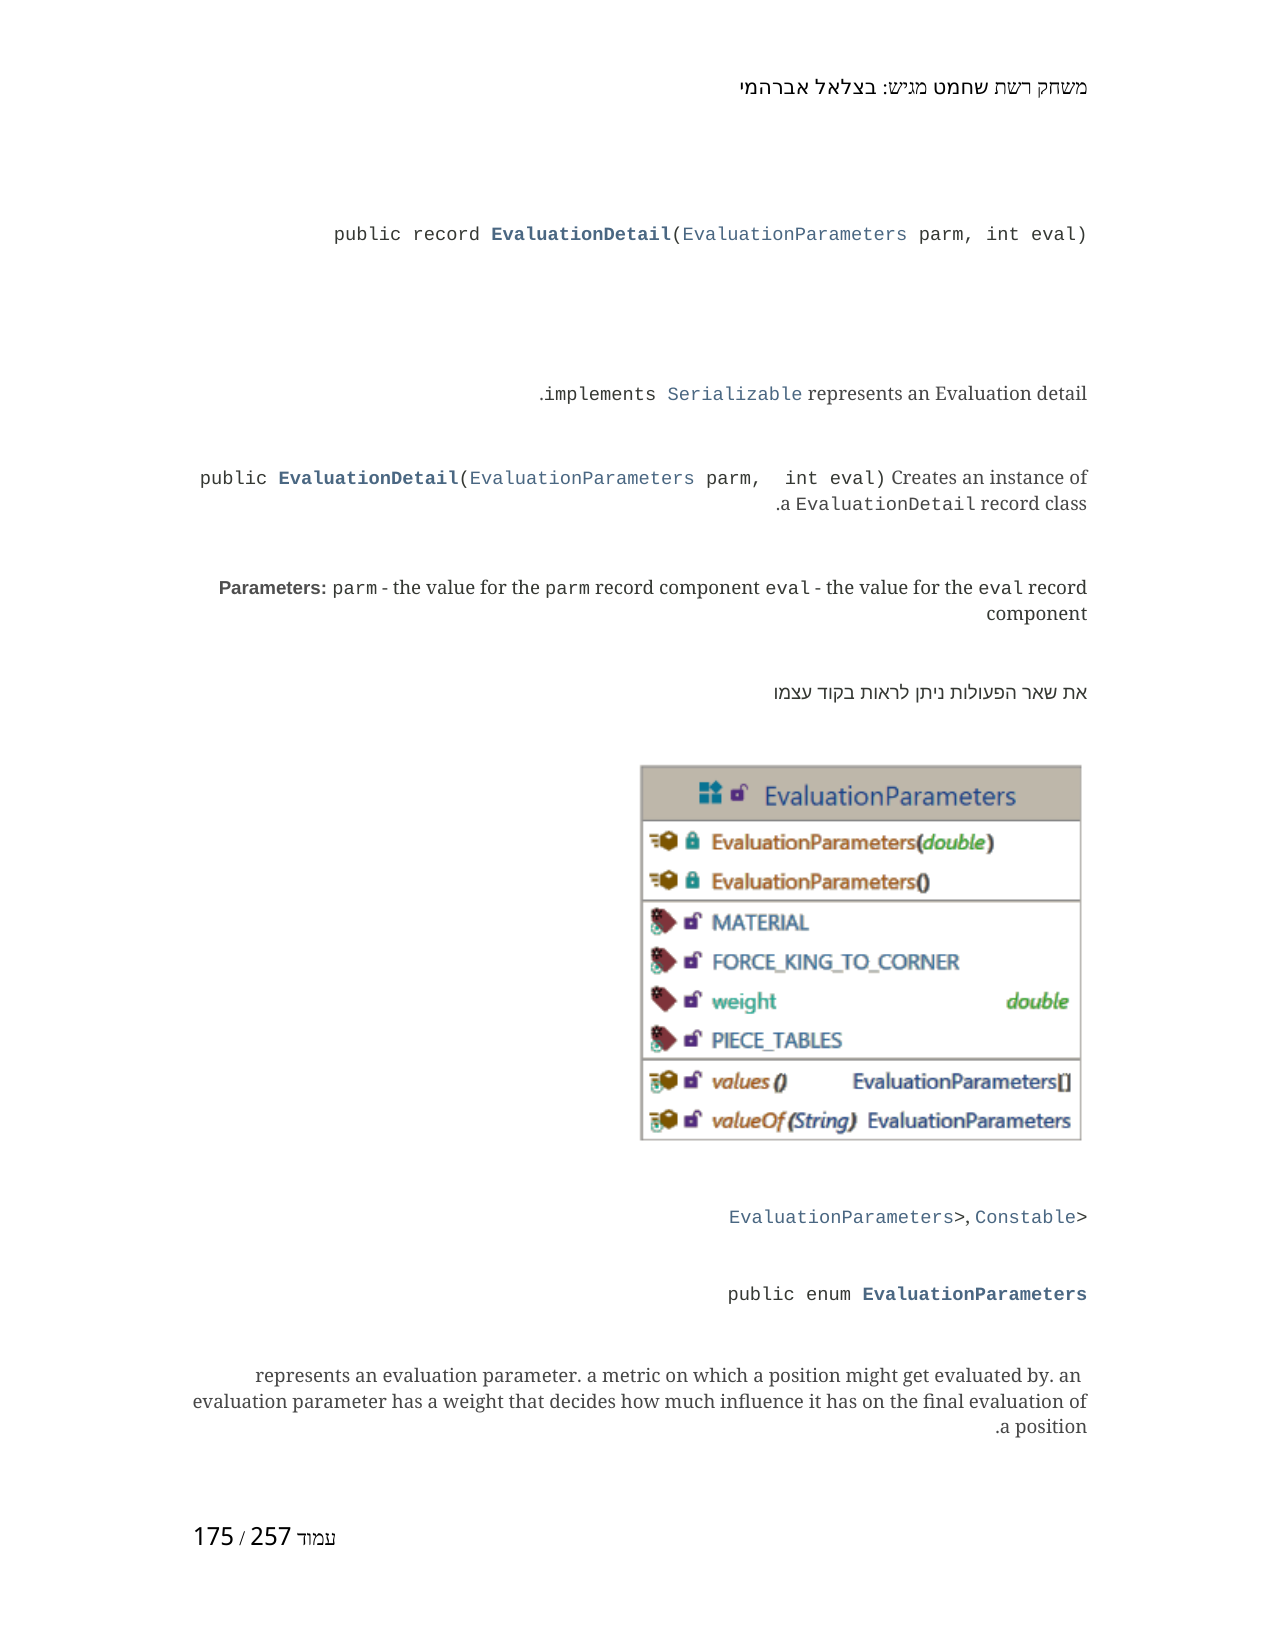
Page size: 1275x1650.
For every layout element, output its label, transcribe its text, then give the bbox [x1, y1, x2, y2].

text <EvaluationParameters>, Constable [187, 1203, 1087, 1229]
text Parameters: parm - the value for the parm record component eval - the value for the eval record component [187, 574, 1087, 625]
text public enum EvaluationParameters [187, 1285, 1087, 1306]
text implements Serializable represents an Evaluation detail. [187, 380, 1087, 408]
text את שאר הפעולות ניתן לראות בקוד עצמו [187, 682, 1087, 703]
text represents an evaluation parameter. a metric on which a position might get evaluated by. an evaluation parameter has a weight that decides how much influence it has on the final evaluation of a position. [187, 1363, 1087, 1441]
text public EvaluationDetail​(EvaluationParameters parm, int eval) Creates an instance of a EvaluationDetail record class. [187, 464, 1087, 518]
text public record EvaluationDetail(EvaluationParameters parm, int eval) [187, 225, 1087, 246]
picture [634, 759, 1088, 1147]
